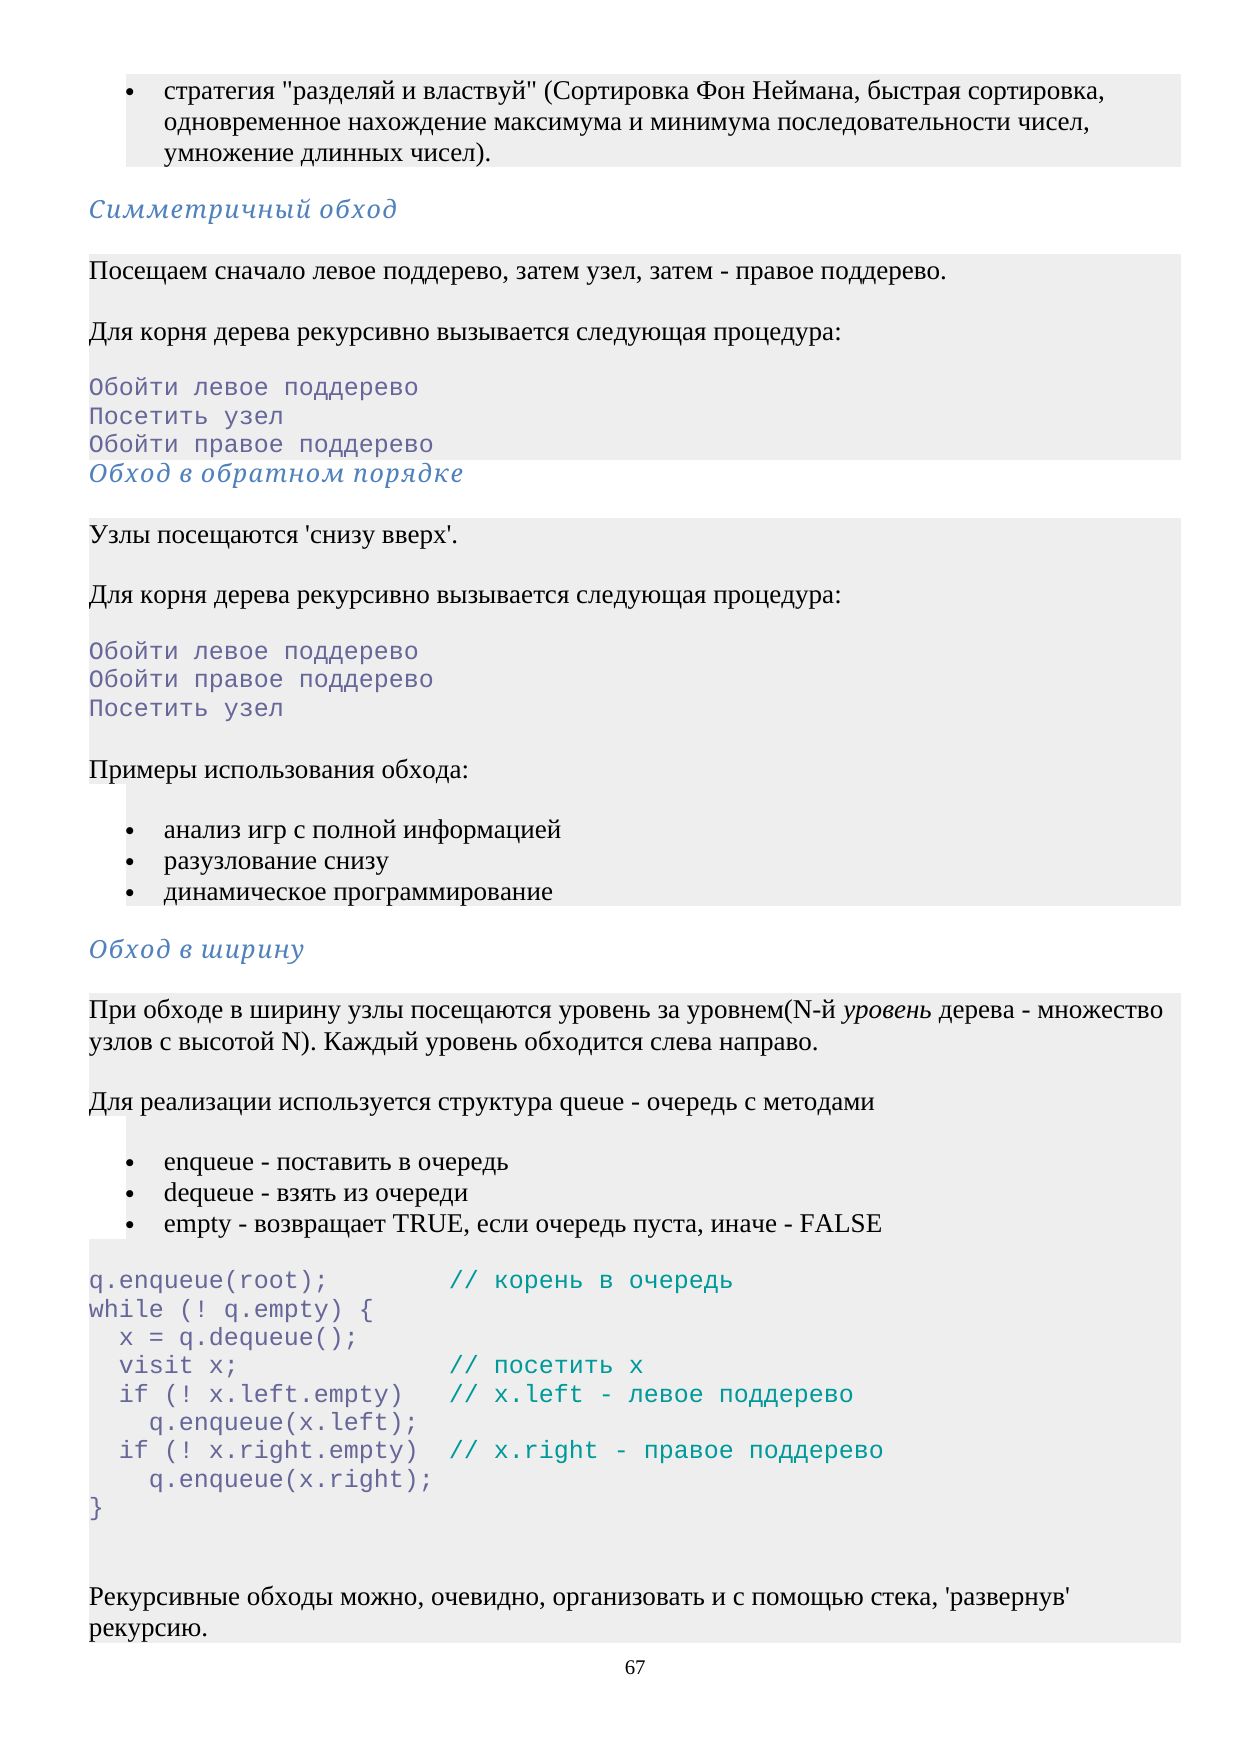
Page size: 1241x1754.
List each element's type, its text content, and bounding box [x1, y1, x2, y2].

text x = q.dequeue(); [89, 1324, 1181, 1353]
text При обходе в ширину узлы посещаются уровень за уровнем(N-й уровень дерева - множество узлов с высотой N). Каждый уровень обходится слева направо. [89, 993, 1181, 1056]
text Посетить узел [89, 695, 1181, 723]
subtitle Обход в ширину [89, 936, 1181, 964]
text Обойти правое поддерево [89, 667, 1181, 695]
text q.enqueue(x.right); [89, 1466, 1181, 1494]
text if (! x.left.empty) // x.left - левое поддерево [89, 1381, 1181, 1409]
subtitle Симметричный обход [89, 196, 1181, 225]
list разузлование снизу [126, 844, 1181, 875]
text Посетить узел [89, 403, 1181, 432]
list empty - возвращает TRUE, если очередь пуста, иначе - FALSE [126, 1208, 1181, 1239]
subtitle Обход в обратном порядке [89, 460, 1181, 489]
text q.enqueue(x.left); [89, 1409, 1181, 1438]
text Обойти правое поддерево [89, 432, 1181, 460]
list стратегия "разделяй и властвуй" (Сортировка Фон Hеймана, быстрая сортировка, одновременное нахождение максимума и минимума последовательности чисел, умножение длинных чисел). [126, 74, 1181, 167]
text visit x; // посетить x [89, 1353, 1181, 1381]
list анализ игр с полной информацией [126, 813, 1181, 844]
text } [89, 1494, 1181, 1523]
text while (! q.empty) { [89, 1296, 1181, 1324]
text Для реализации используется структура queue - очередь с методами [89, 1085, 1181, 1116]
text q.enqueue(root); // корень в очередь [89, 1268, 1181, 1296]
text Посещаем сначало левое поддерево, затем узел, затем - правое поддерево. [89, 254, 1181, 286]
text Узлы посещаются 'снизу вверх'. [89, 518, 1181, 549]
list enqueue - поставить в очередь [126, 1145, 1181, 1176]
text Для корня дерева рекурсивно вызывается следующая процедура: [89, 578, 1181, 609]
list dequeue - взять из очереди [126, 1176, 1181, 1208]
text if (! x.right.empty) // x.right - правое поддерево [89, 1438, 1181, 1466]
text Рекурсивные обходы можно, очевидно, организовать и с помощью стека, 'развернув' рекурсию. [89, 1580, 1181, 1643]
text Для корня дерева рекурсивно вызывается следующая процедура: [89, 315, 1181, 346]
text Примеры использования обхода: [89, 753, 1181, 784]
list динамическое программирование [126, 875, 1181, 906]
text Обойти левое поддерево [89, 638, 1181, 667]
text Обойти левое поддерево [89, 375, 1181, 403]
